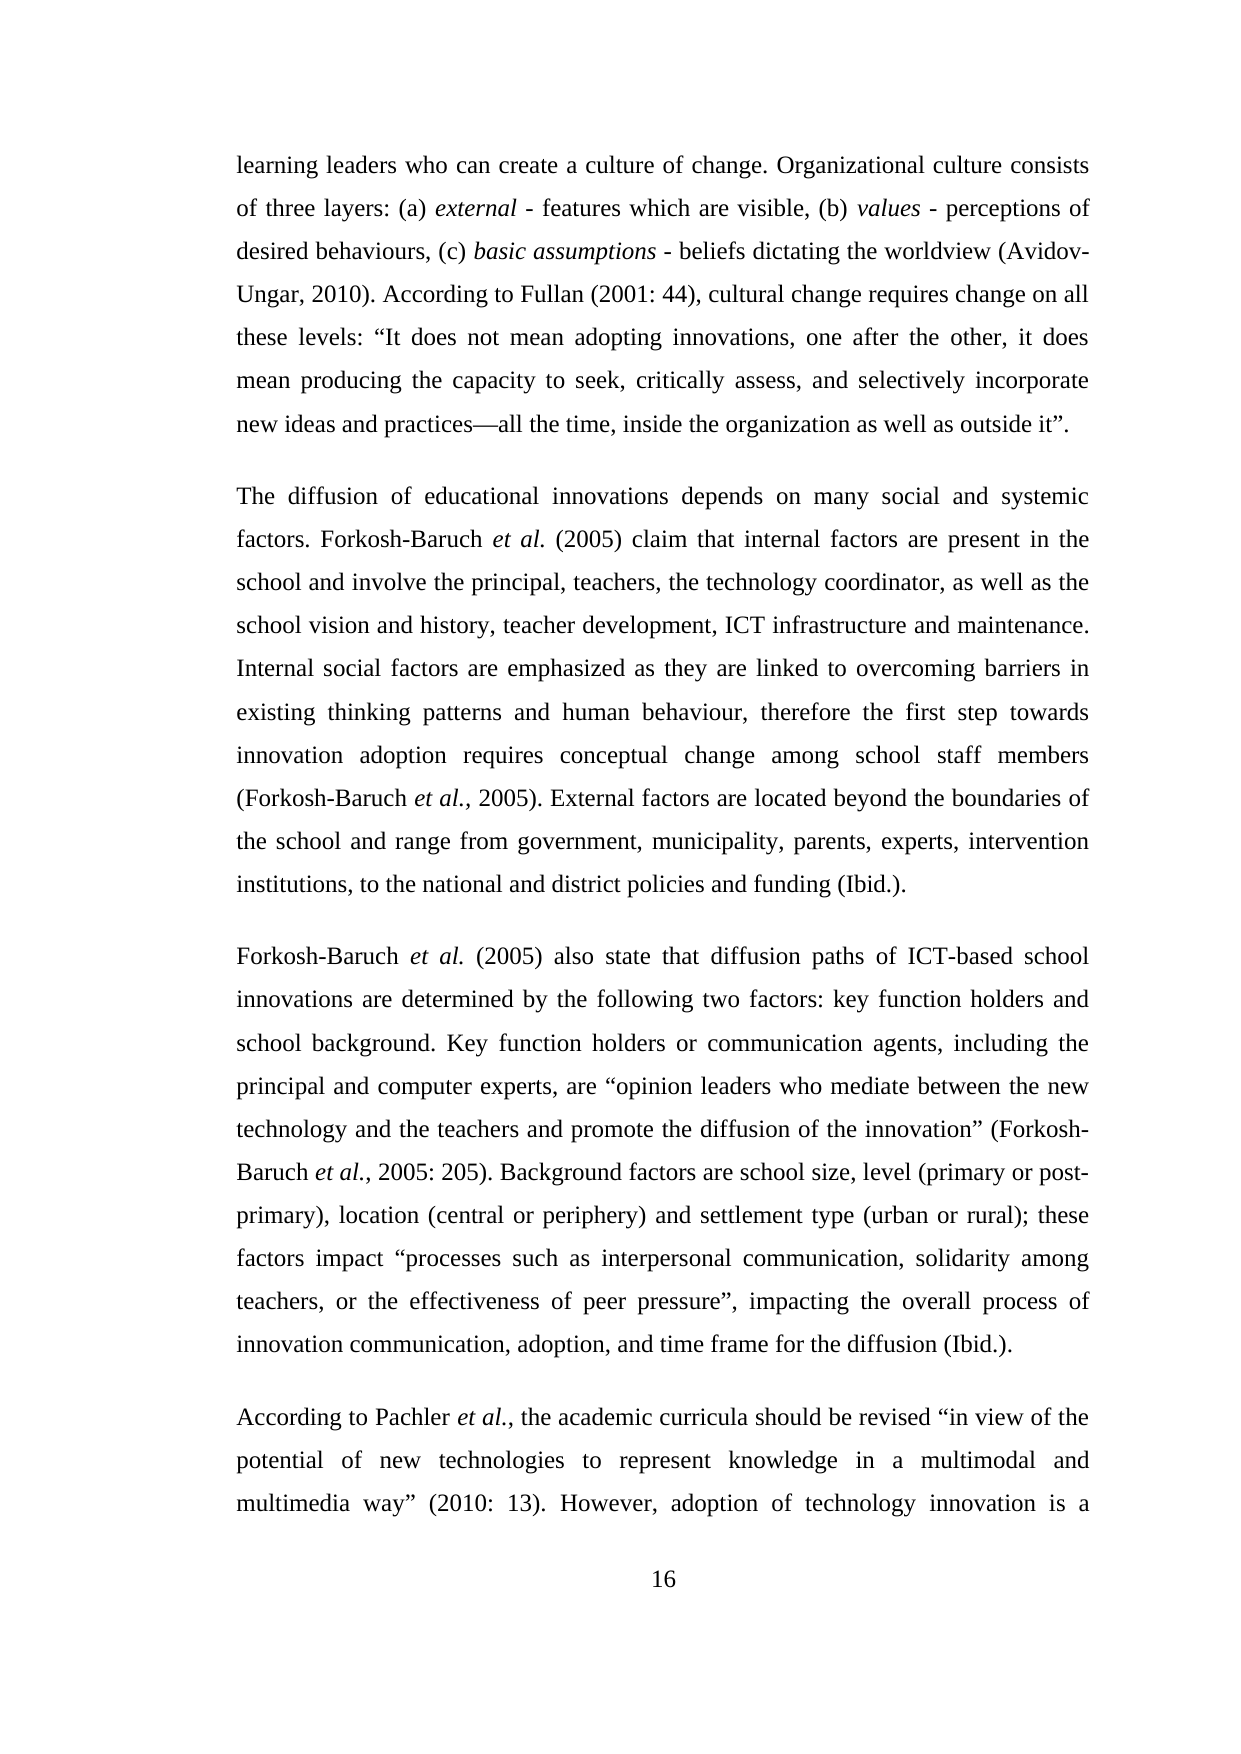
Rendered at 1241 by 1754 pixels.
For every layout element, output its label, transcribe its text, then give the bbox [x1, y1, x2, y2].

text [236, 1402, 1090, 1517]
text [236, 150, 1090, 437]
text The diffusion of educational innovations depends on many social and systemic factors. Forkosh-Baruch et al. (2005) claim that internal factors are present in the school and involve the principal, teachers, the technology coordinator, as well as the school vision and history, teacher development, ICT infrastructure and maintenance. Internal social factors are emphasized as they are linked to overcoming barriers in existing thinking patterns and human behaviour, therefore the first step towards innovation adoption requires conceptual change among school staff members (Forkosh-Baruch et al., 2005). External factors are located beyond the boundaries of the school and range from government, municipality, parents, experts, intervention institutions, to the national and district policies and funding (Ibid.). [236, 481, 1090, 898]
text Forkosh-Baruch et al. (2005) also state that diffusion paths of ICT-based school innovations are determined by the following two factors: key function holders and school background. Key function holders or communication agents, including the principal and computer experts, are “opinion leaders who mediate between the new technology and the teachers and promote the diffusion of the innovation” (Forkosh-Baruch et al., 2005: 205). Background factors are school size, level (primary or post-primary), location (central or periphery) and settlement type (urban or rural); these factors impact “processes such as interpersonal communication, solidarity among teachers, or the effectiveness of peer pressure”, impacting the overall process of innovation communication, adoption, and time frame for the diffusion (Ibid.). [236, 941, 1090, 1358]
